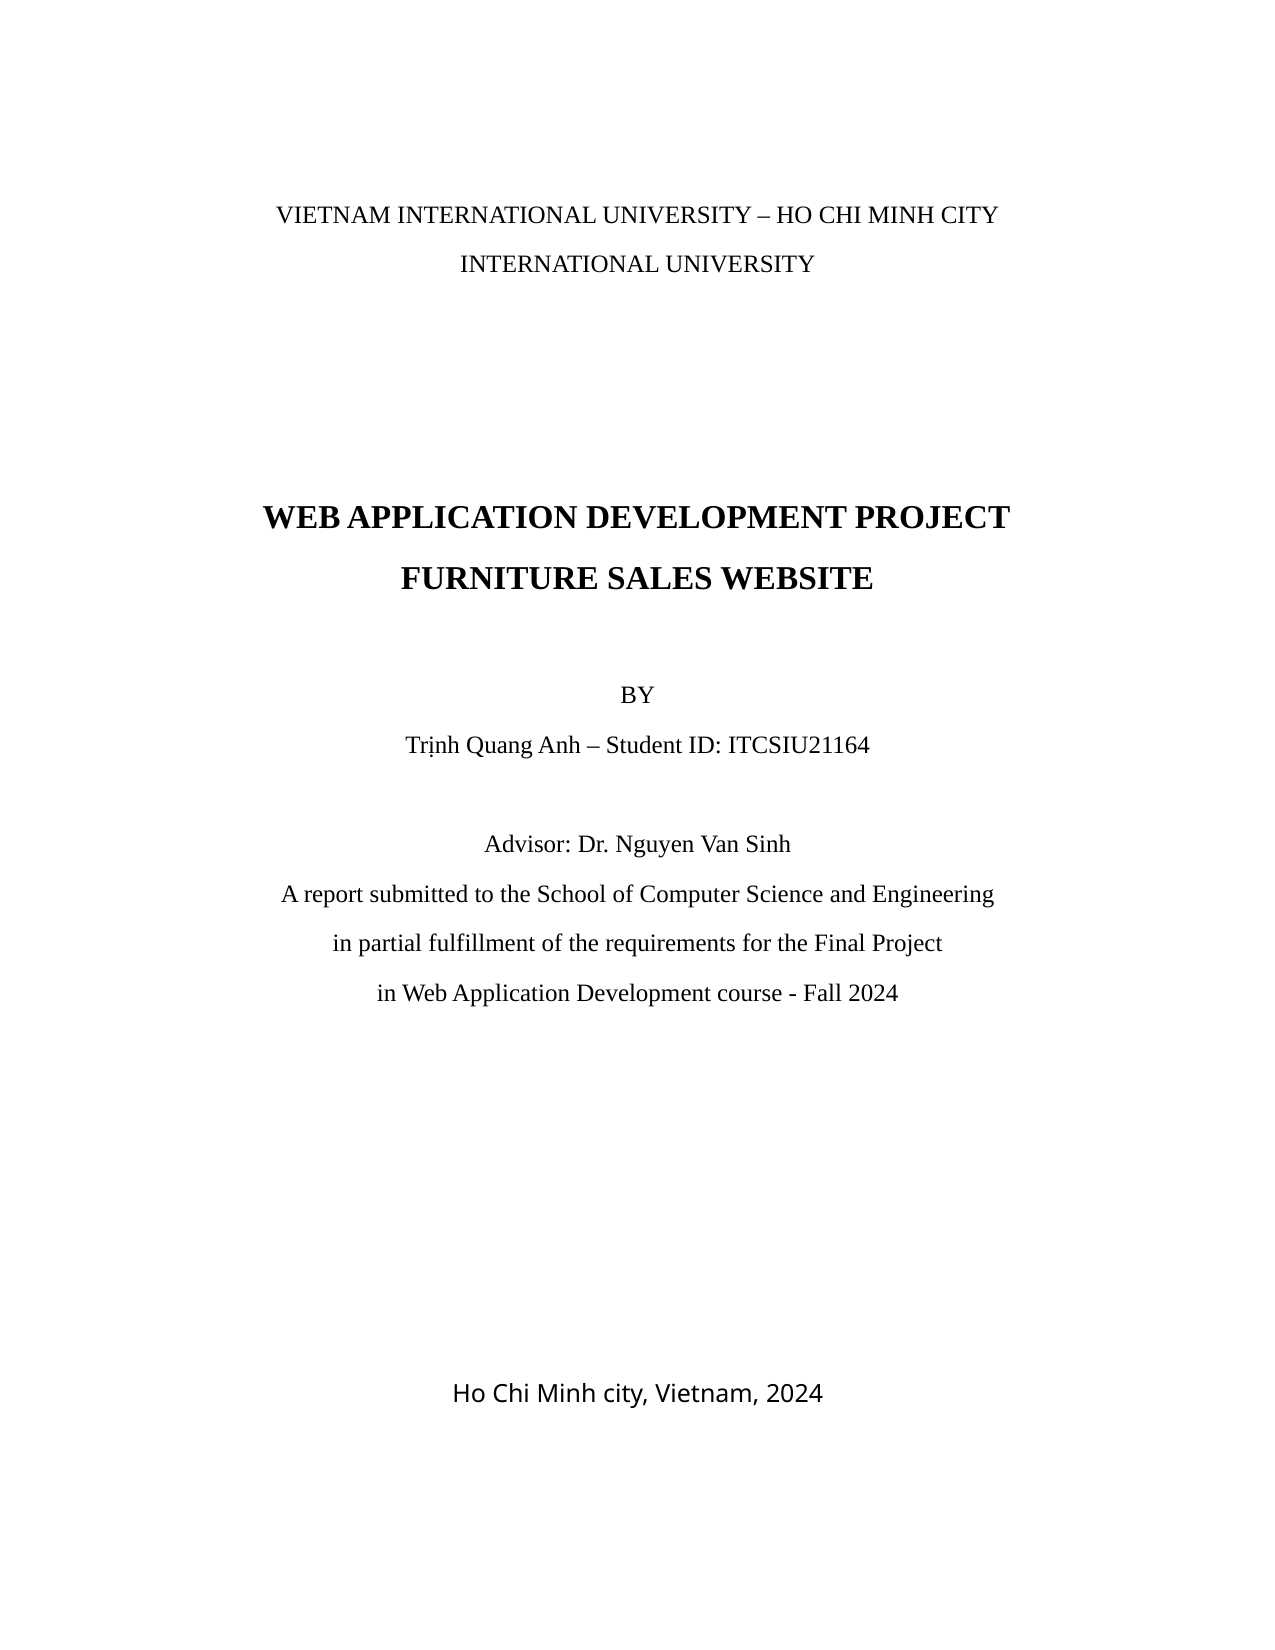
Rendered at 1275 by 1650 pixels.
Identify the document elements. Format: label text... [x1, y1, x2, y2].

text Ho Chi Minh city, Vietnam, 2024 [150, 1376, 1125, 1410]
text Advisor: Dr. Nguyen Van Sinh [150, 829, 1125, 858]
text FURNITURE SALES WEBSITE [150, 558, 1125, 597]
text INTERNATIONAL UNIVERSITY [150, 249, 1125, 278]
text in Web Application Development course - Fall 2024 [150, 978, 1125, 1007]
text VIETNAM INTERNATIONAL UNIVERSITY – HO CHI MINH CITY [150, 200, 1125, 228]
text A report submitted to the School of Computer Science and Engineering [150, 879, 1125, 907]
text BY [150, 680, 1125, 709]
text Trịnh Quang Anh – Student ID: ITCSIU21164 [150, 730, 1125, 758]
text WEB APPLICATION DEVELOPMENT PROJECT [150, 498, 1125, 536]
text in partial fulfillment of the requirements for the Final Project [150, 928, 1125, 957]
